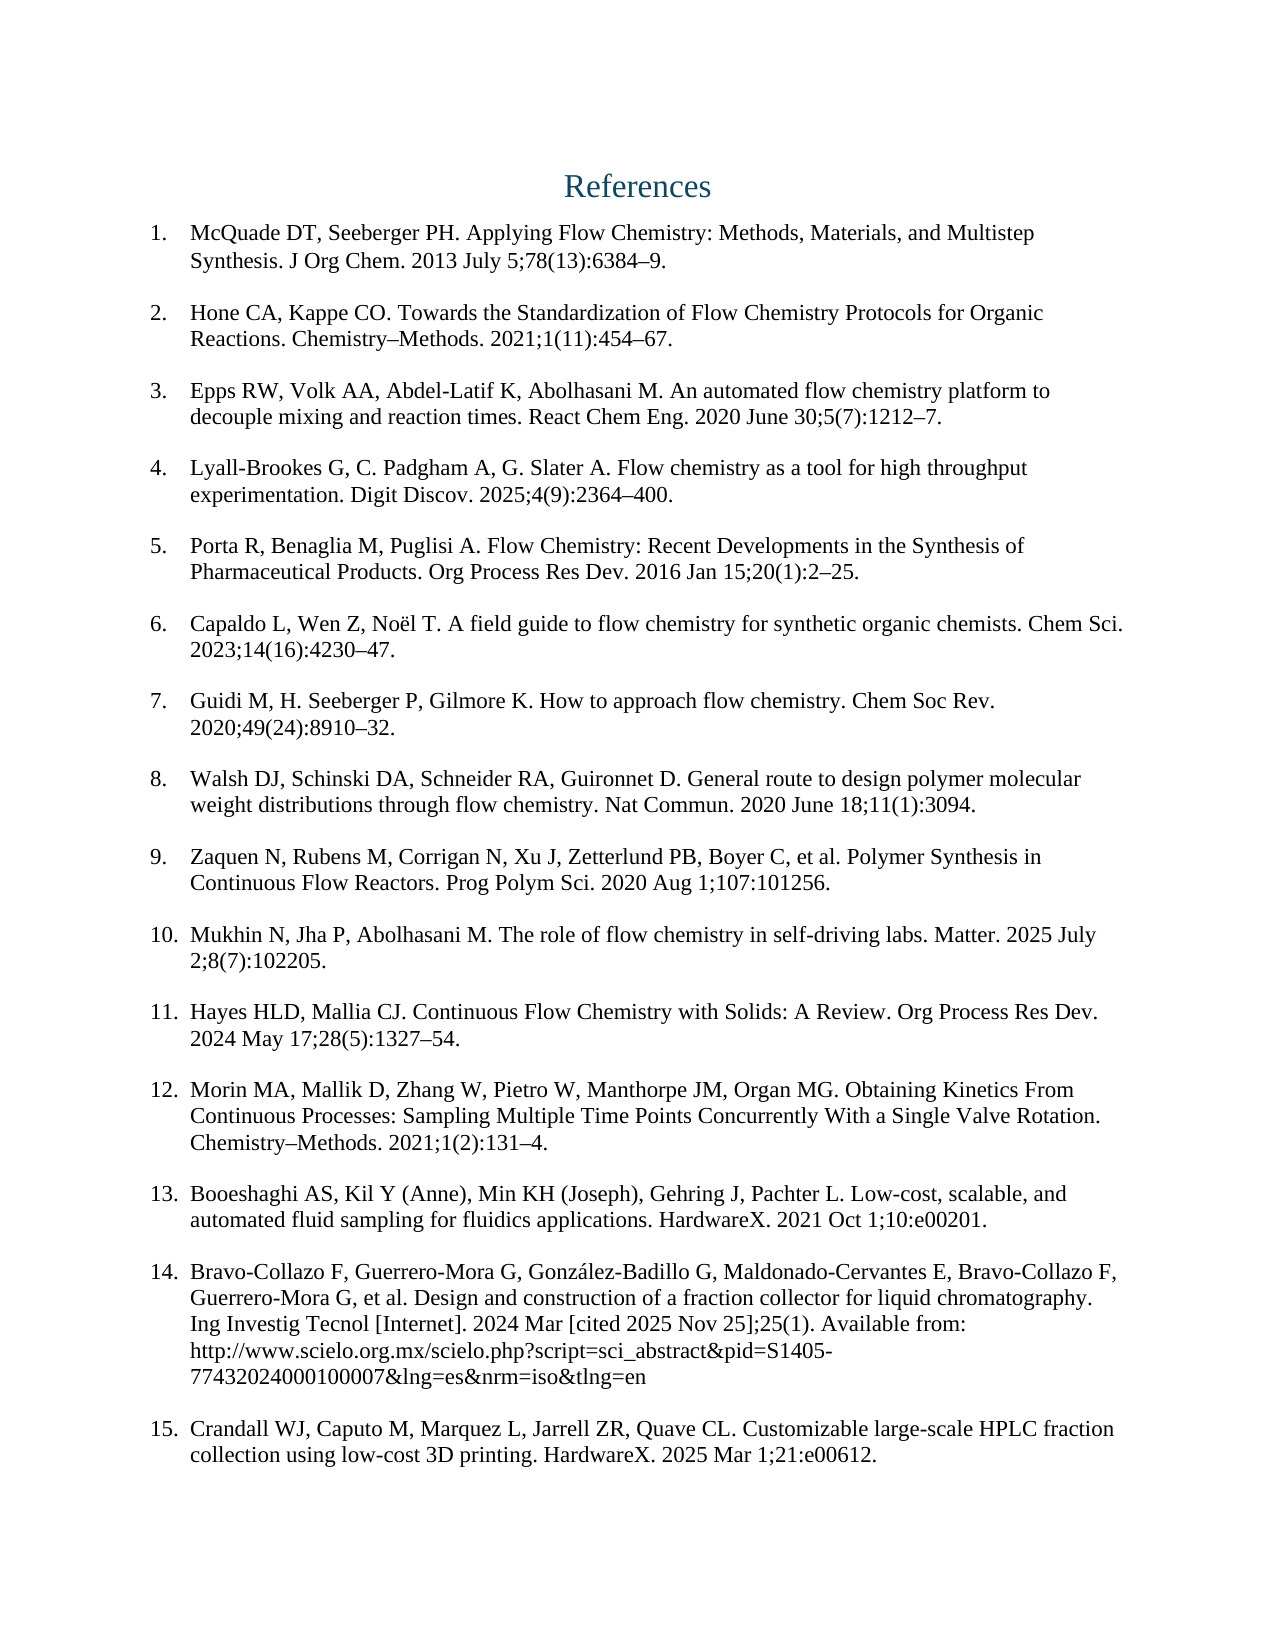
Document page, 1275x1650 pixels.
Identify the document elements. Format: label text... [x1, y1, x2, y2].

text 7. Guidi M, H. Seeberger P, Gilmore K. How to approach flow chemistry. Chem Soc Rev. 2020;49(24):8910–32. [150, 687, 1125, 740]
text 11. Hayes HLD, Mallia CJ. Continuous Flow Chemistry with Solids: A Review. Org Process Res Dev. 2024 May 17;28(5):1327–54. [150, 998, 1125, 1051]
text 10. Mukhin N, Jha P, Abolhasani M. The role of flow chemistry in self-driving labs. Matter. 2025 July 2;8(7):102205. [150, 921, 1125, 973]
text 1. McQuade DT, Seeberger PH. Applying Flow Chemistry: Methods, Materials, and Multistep Synthesis. J Org Chem. 2013 July 5;78(13):6384–9. [150, 216, 1125, 274]
text 8. Walsh DJ, Schinski DA, Schneider RA, Guironnet D. General route to design polymer molecular weight distributions through flow chemistry. Nat Commun. 2020 June 18;11(1):3094. [150, 765, 1125, 818]
text 6. Capaldo L, Wen Z, Noël T. A field guide to flow chemistry for synthetic organic chemists. Chem Sci. 2023;14(16):4230–47. [150, 610, 1125, 662]
text 14. Bravo-Collazo F, Guerrero-Mora G, González-Badillo G, Maldonado-Cervantes E, Bravo-Collazo F, Guerrero-Mora G, et al. Design and construction of a fraction collector for liquid chromatography. Ing Investig Tecnol [Internet]. 2024 Mar [cited 2025 Nov 25];25(1). Available from: http://www.scielo.org.mx/scielo.php?script=sci_abstract&pid=S1405-77432024000100007&lng=es&nrm=iso&tlng=en [150, 1258, 1125, 1389]
text 3. Epps RW, Volk AA, Abdel-Latif K, Abolhasani M. An automated flow chemistry platform to decouple mixing and reaction times. React Chem Eng. 2020 June 30;5(7):1212–7. [150, 377, 1125, 429]
text 4. Lyall-Brookes G, C. Padgham A, G. Slater A. Flow chemistry as a tool for high throughput experimentation. Digit Discov. 2025;4(9):2364–400. [150, 454, 1125, 507]
text 12. Morin MA, Mallik D, Zhang W, Pietro W, Manthorpe JM, Organ MG. Obtaining Kinetics From Continuous Processes: Sampling Multiple Time Points Concurrently With a Single Valve Rotation. Chemistry–Methods. 2021;1(2):131–4. [150, 1076, 1125, 1155]
text 5. Porta R, Benaglia M, Puglisi A. Flow Chemistry: Recent Developments in the Synthesis of Pharmaceutical Products. Org Process Res Dev. 2016 Jan 15;20(1):2–25. [150, 532, 1125, 585]
subtitle References [150, 167, 1125, 205]
text 9. Zaquen N, Rubens M, Corrigan N, Xu J, Zetterlund PB, Boyer C, et al. Polymer Synthesis in Continuous Flow Reactors. Prog Polym Sci. 2020 Aug 1;107:101256. [150, 843, 1125, 896]
text 15. Crandall WJ, Caputo M, Marquez L, Jarrell ZR, Quave CL. Customizable large-scale HPLC fraction collection using low-cost 3D printing. HardwareX. 2025 Mar 1;21:e00612. [150, 1414, 1125, 1467]
text 13. Booeshaghi AS, Kil Y (Anne), Min KH (Joseph), Gehring J, Pachter L. Low-cost, scalable, and automated fluid sampling for fluidics applications. HardwareX. 2021 Oct 1;10:e00201. [150, 1180, 1125, 1233]
text 2. Hone CA, Kappe CO. Towards the Standardization of Flow Chemistry Protocols for Organic Reactions. Chemistry–Methods. 2021;1(11):454–67. [150, 299, 1125, 352]
